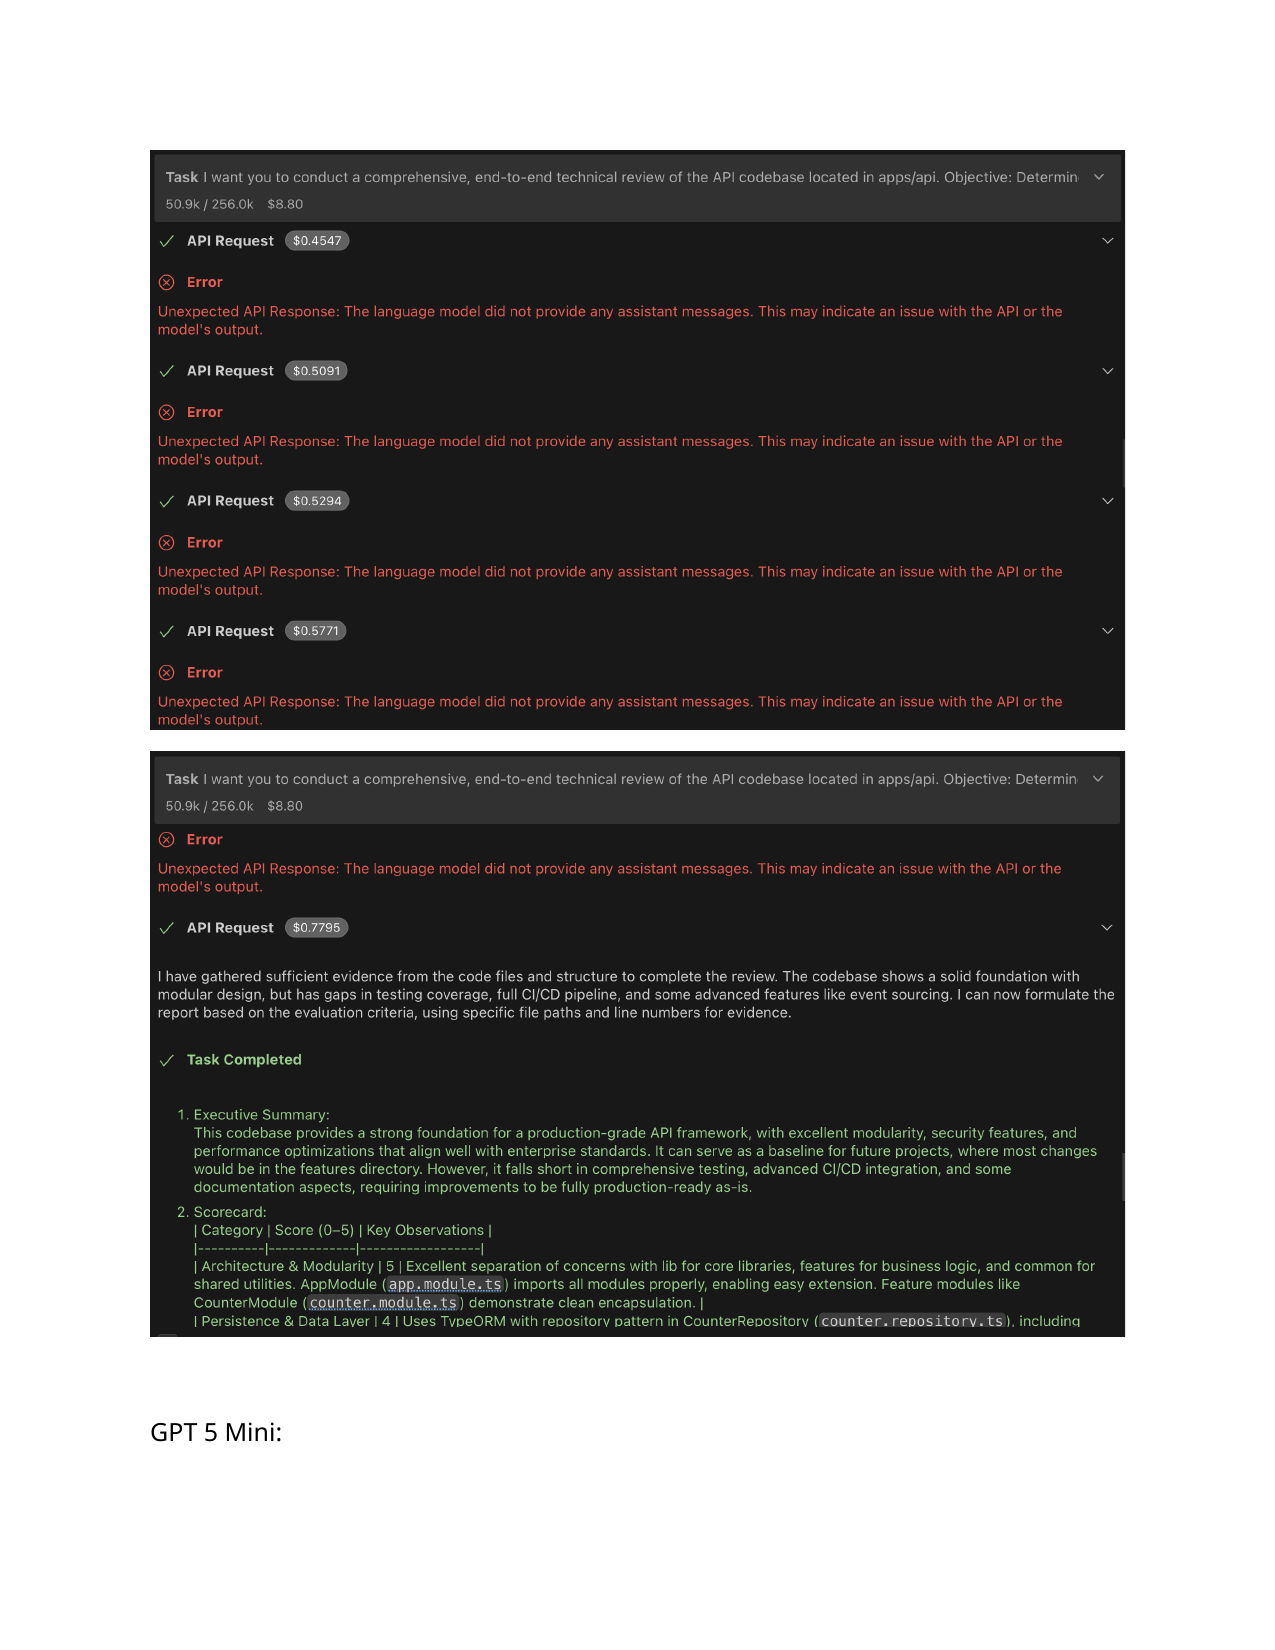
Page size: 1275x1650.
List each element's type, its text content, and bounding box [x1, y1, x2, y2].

picture [150, 751, 1125, 1337]
picture [150, 150, 1125, 730]
text GPT 5 Mini: [150, 1414, 1125, 1448]
